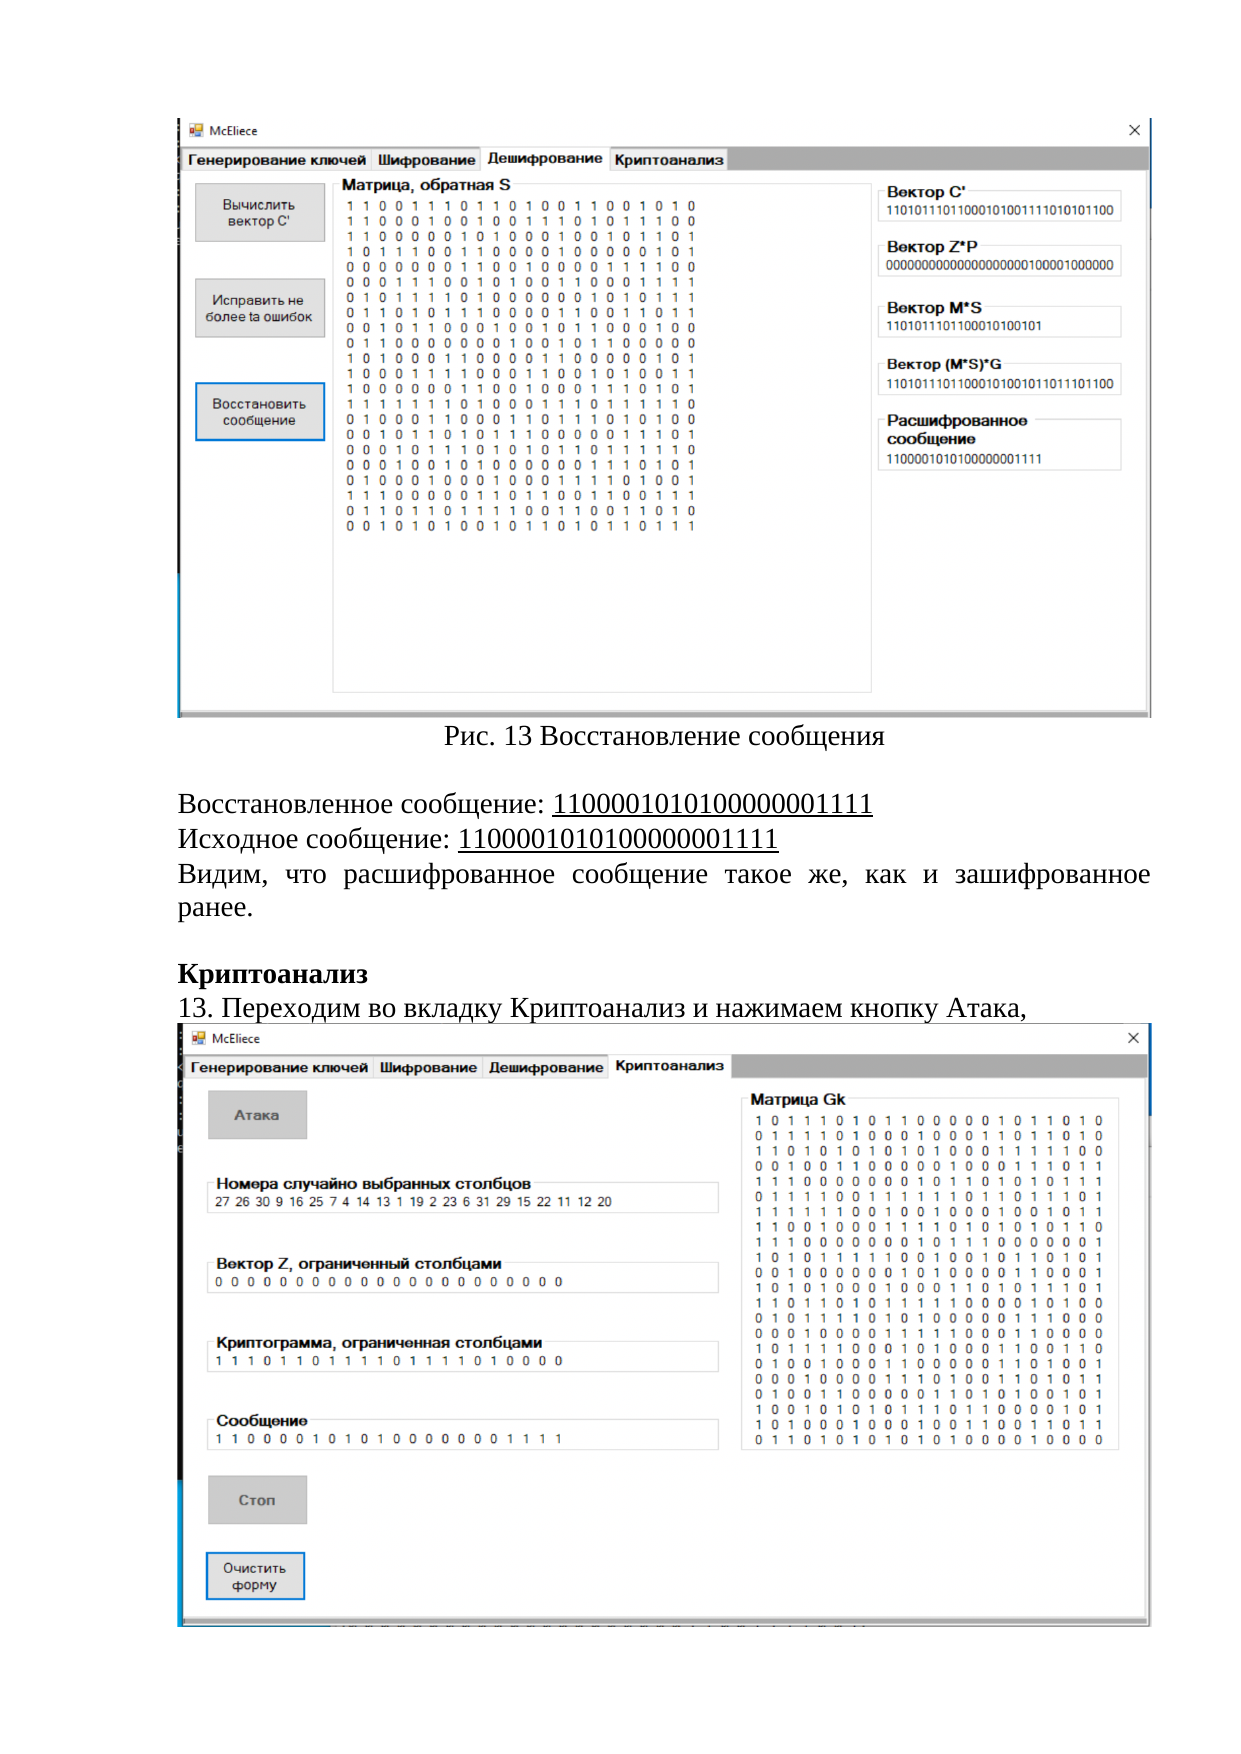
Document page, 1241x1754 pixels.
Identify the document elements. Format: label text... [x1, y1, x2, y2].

picture [177, 118, 1152, 718]
text Восстановленное сообщение: ﻿1100001010100000001111 [177, 785, 1152, 820]
picture [177, 1023, 1152, 1627]
text Исходное сообщение: ﻿1100001010100000001111 [177, 820, 1152, 856]
text Рис. 13 Восстановление сообщения [177, 718, 1152, 751]
text 13. Переходим во вкладку Криптоанализ и нажимаем кнопку Атака, [177, 990, 1152, 1023]
text Видим, что расшифрованное сообщение такое же, как и зашифрованное ранее. [177, 856, 1152, 923]
text Криптоанализ [177, 957, 1152, 990]
